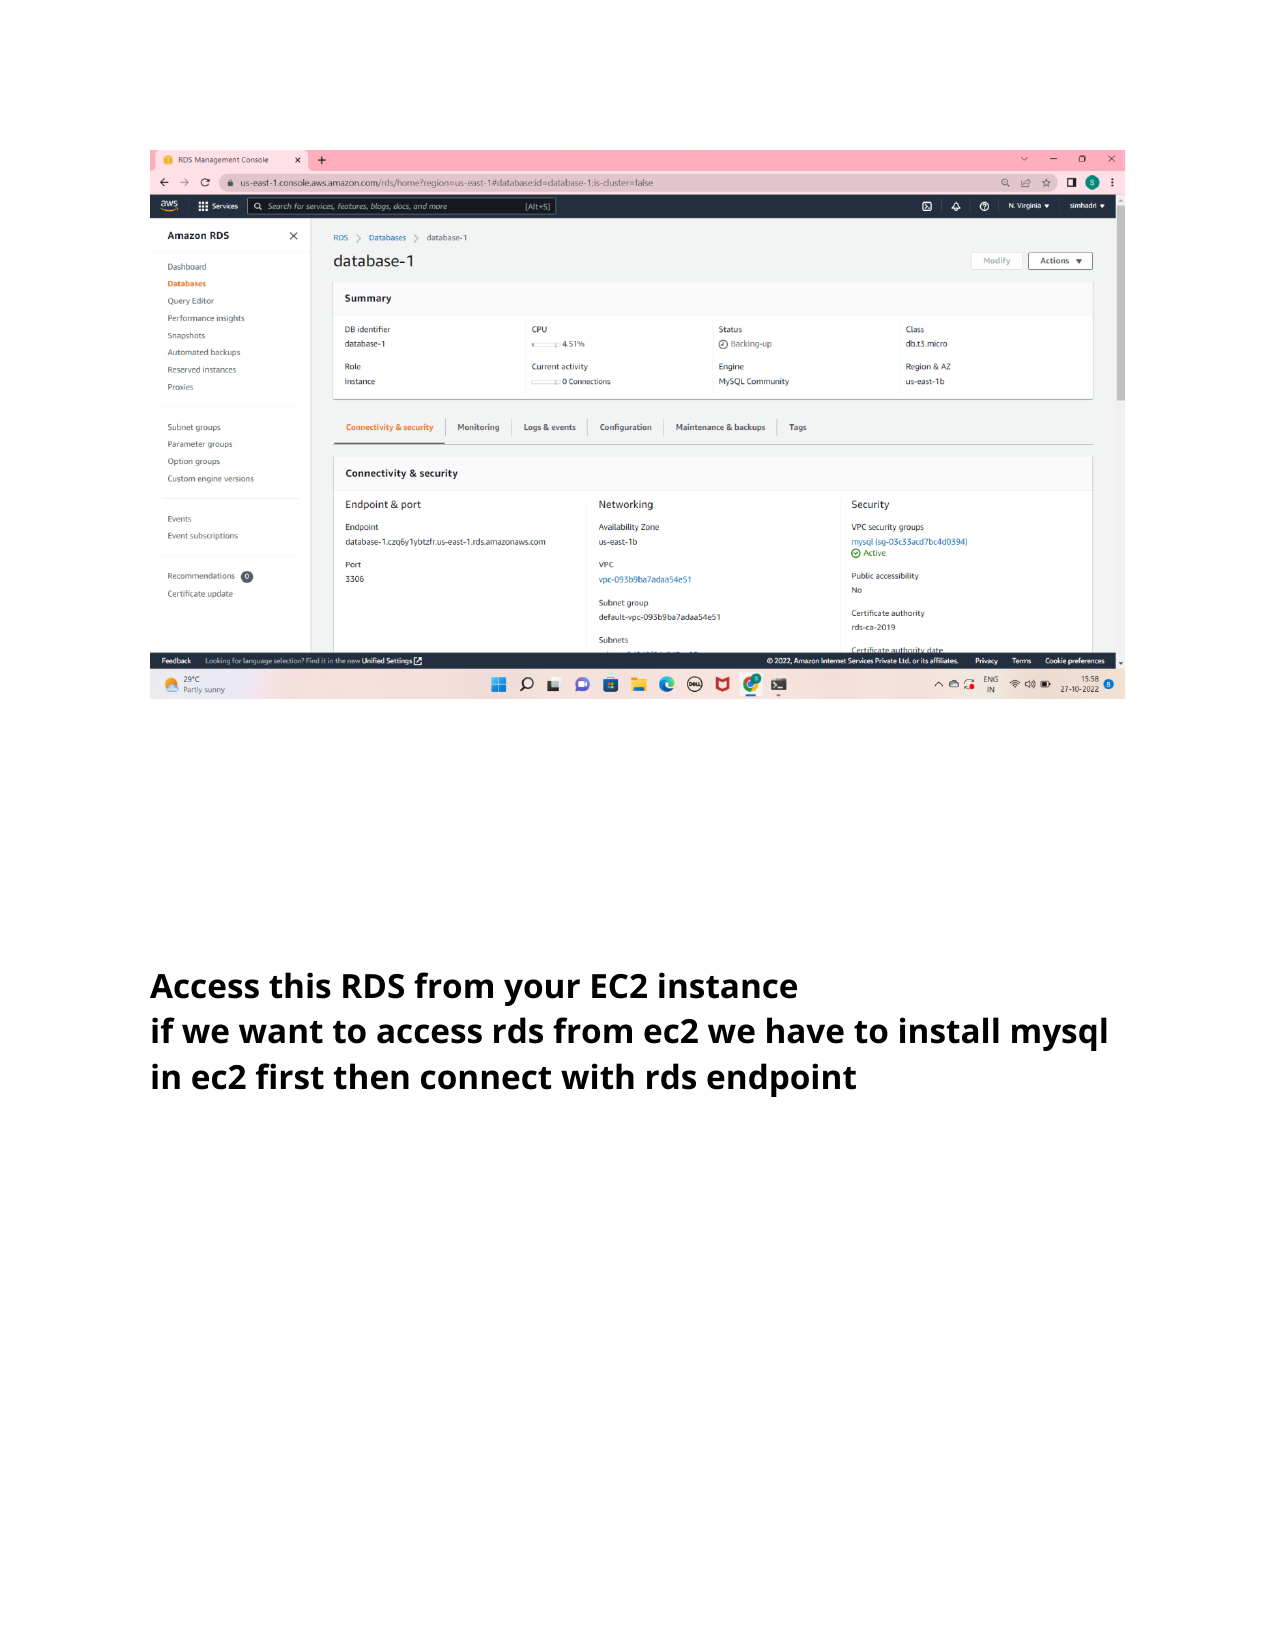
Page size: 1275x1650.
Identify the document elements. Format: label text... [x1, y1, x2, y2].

text if we want to access rds from ec2 we have to install mysql in ec2 first then connect with rds endpoint [150, 1008, 1125, 1099]
picture [150, 150, 1125, 699]
text Access this RDS from your EC2 instance [150, 963, 1125, 1008]
